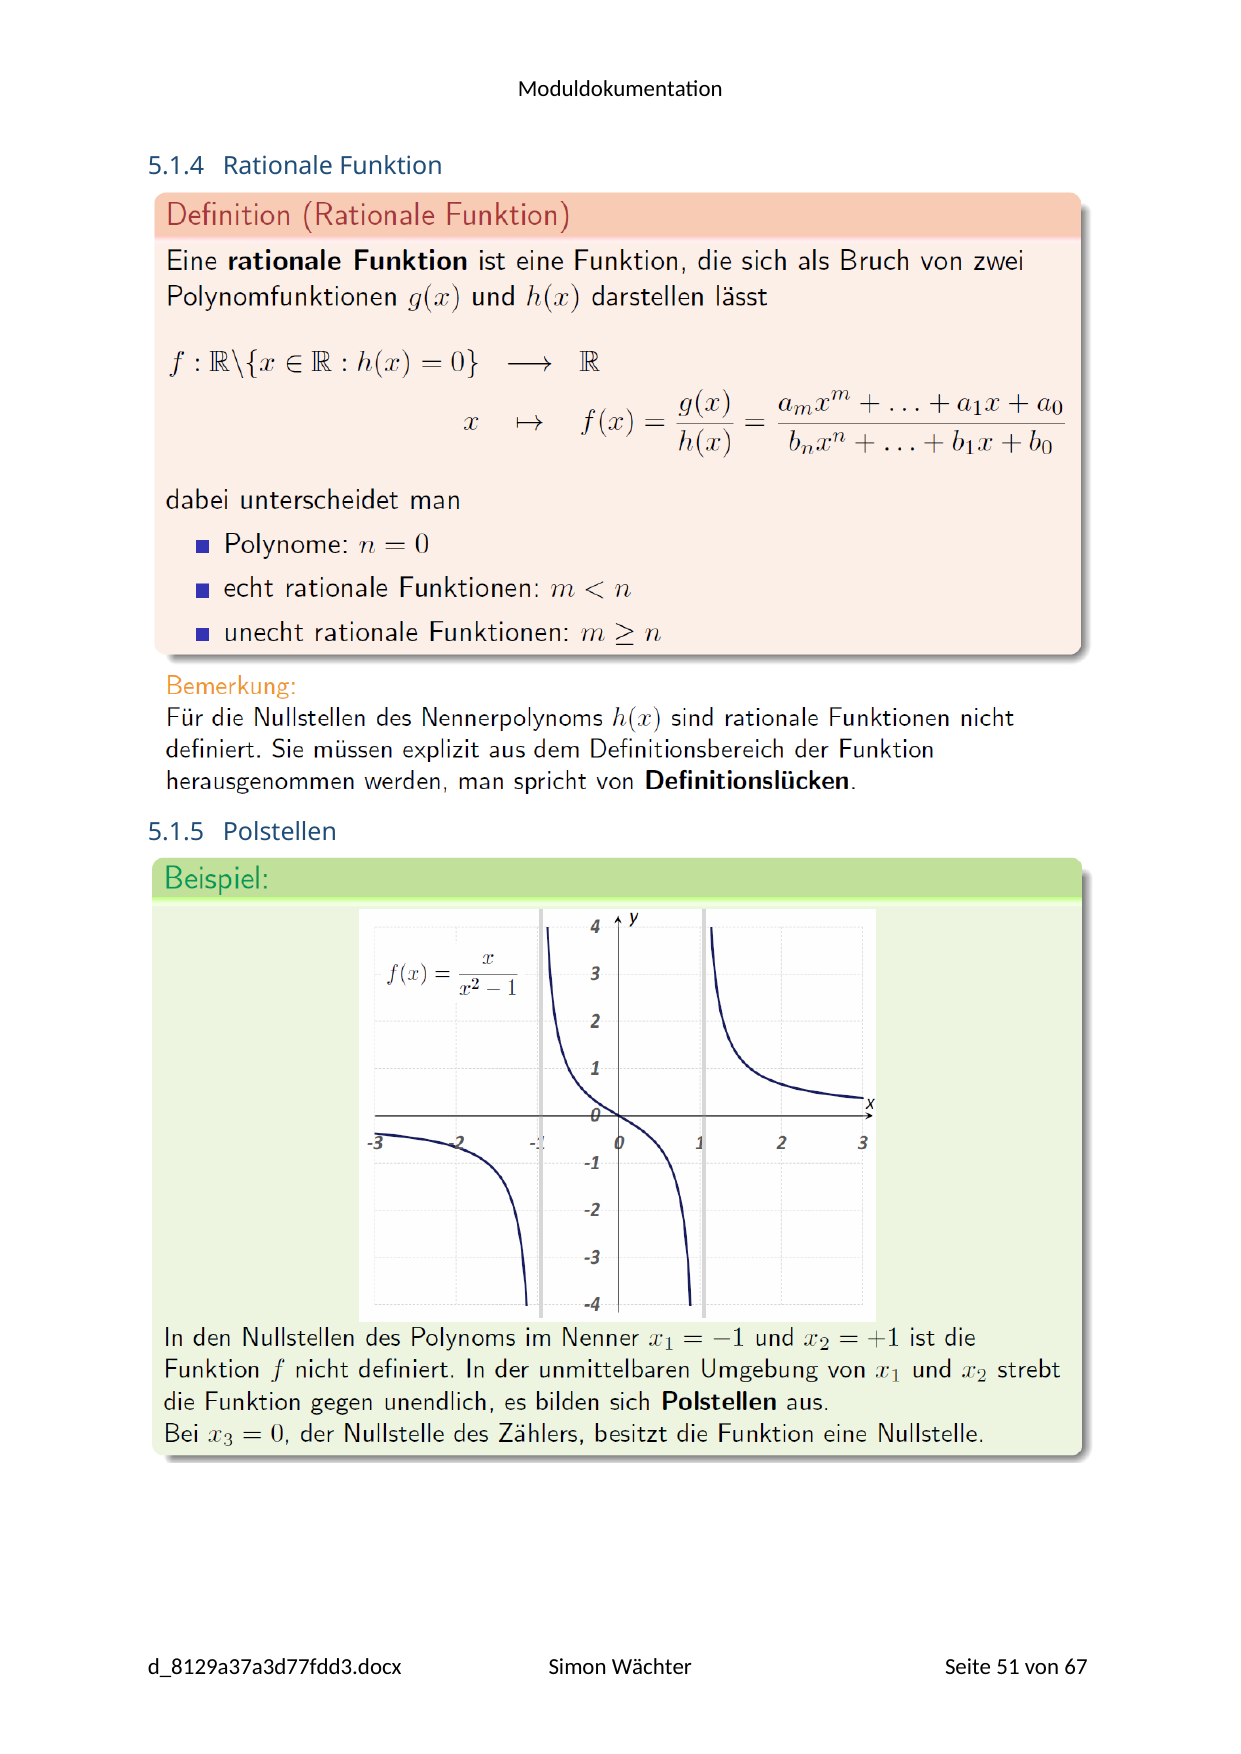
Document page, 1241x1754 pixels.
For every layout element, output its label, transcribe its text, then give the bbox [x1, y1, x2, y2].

subtitle Polstellen [148, 814, 1093, 848]
picture [147, 184, 1093, 796]
picture [147, 850, 1093, 1463]
subtitle Rationale Funktion [148, 148, 1093, 182]
